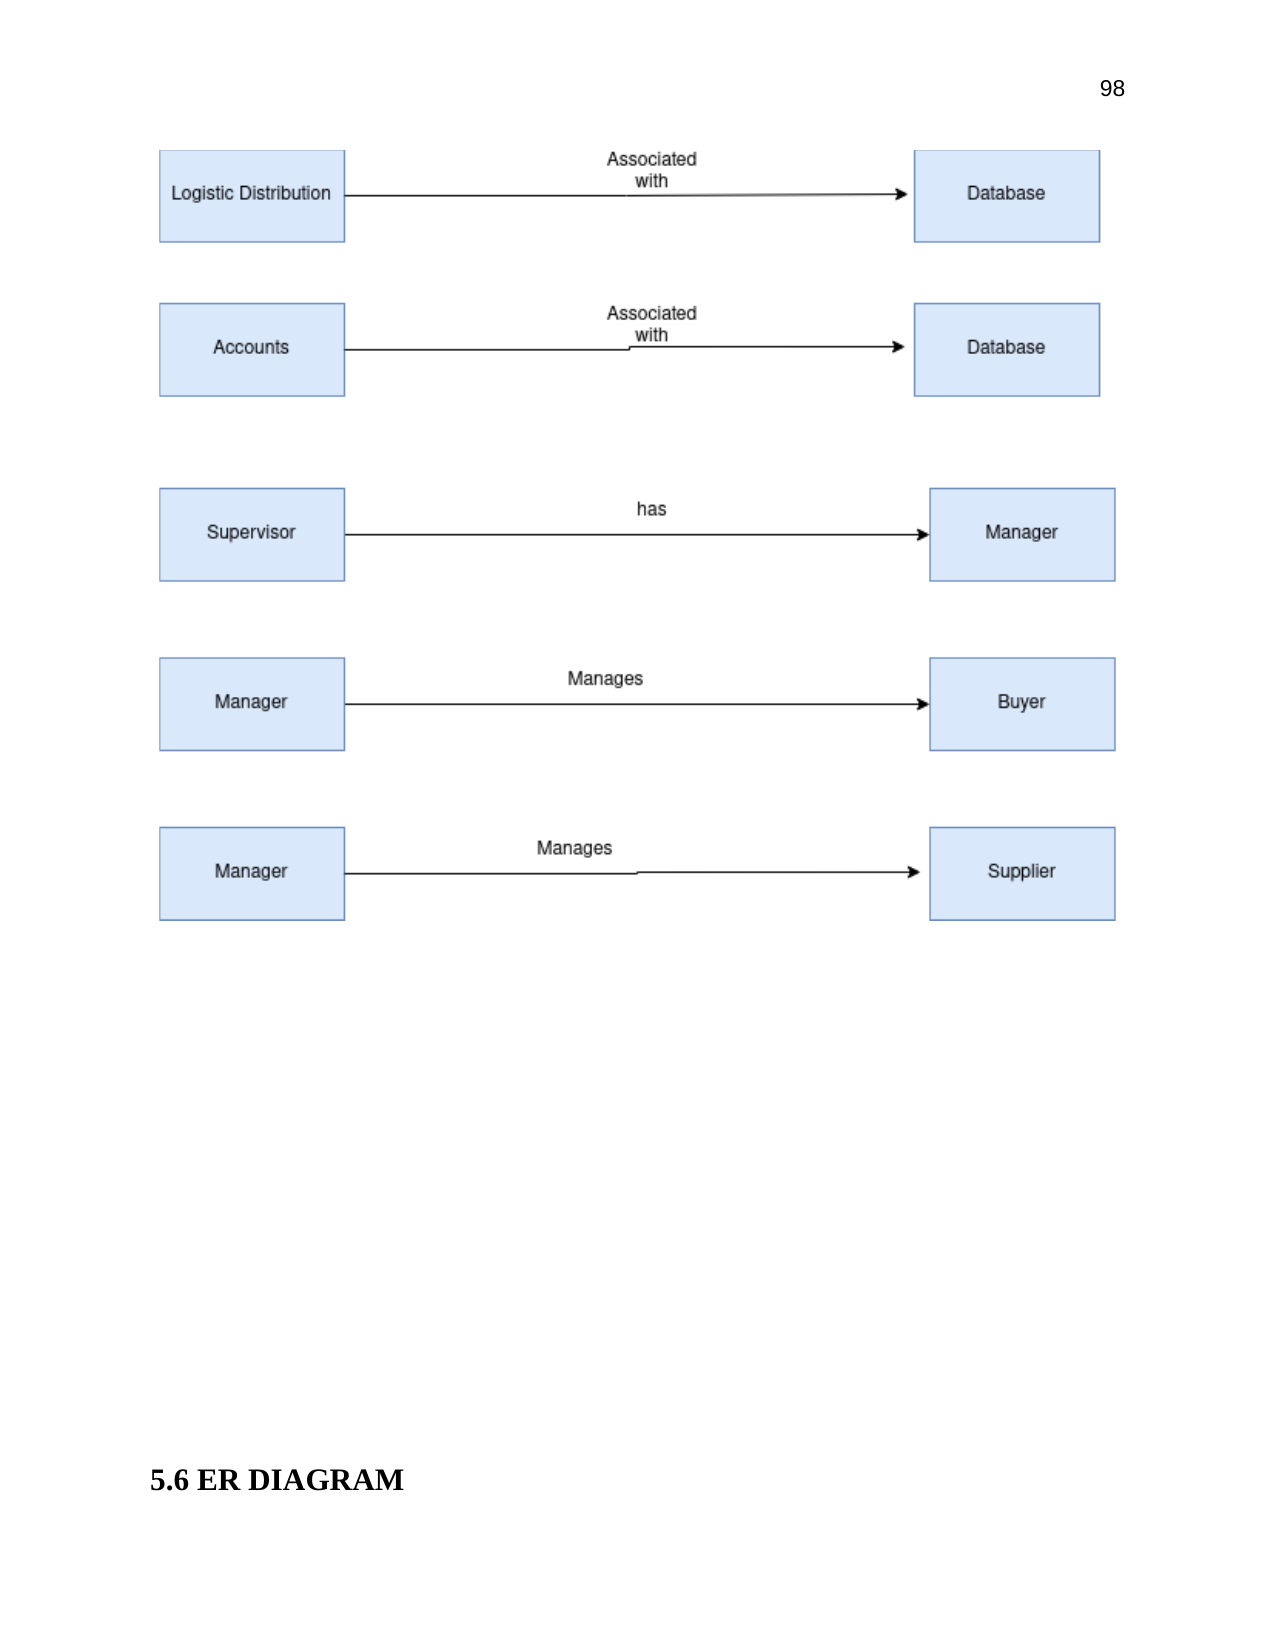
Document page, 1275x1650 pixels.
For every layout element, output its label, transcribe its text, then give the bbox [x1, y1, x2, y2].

picture [159, 150, 1116, 921]
text 5.6 ER DIAGRAM [150, 1461, 1125, 1497]
